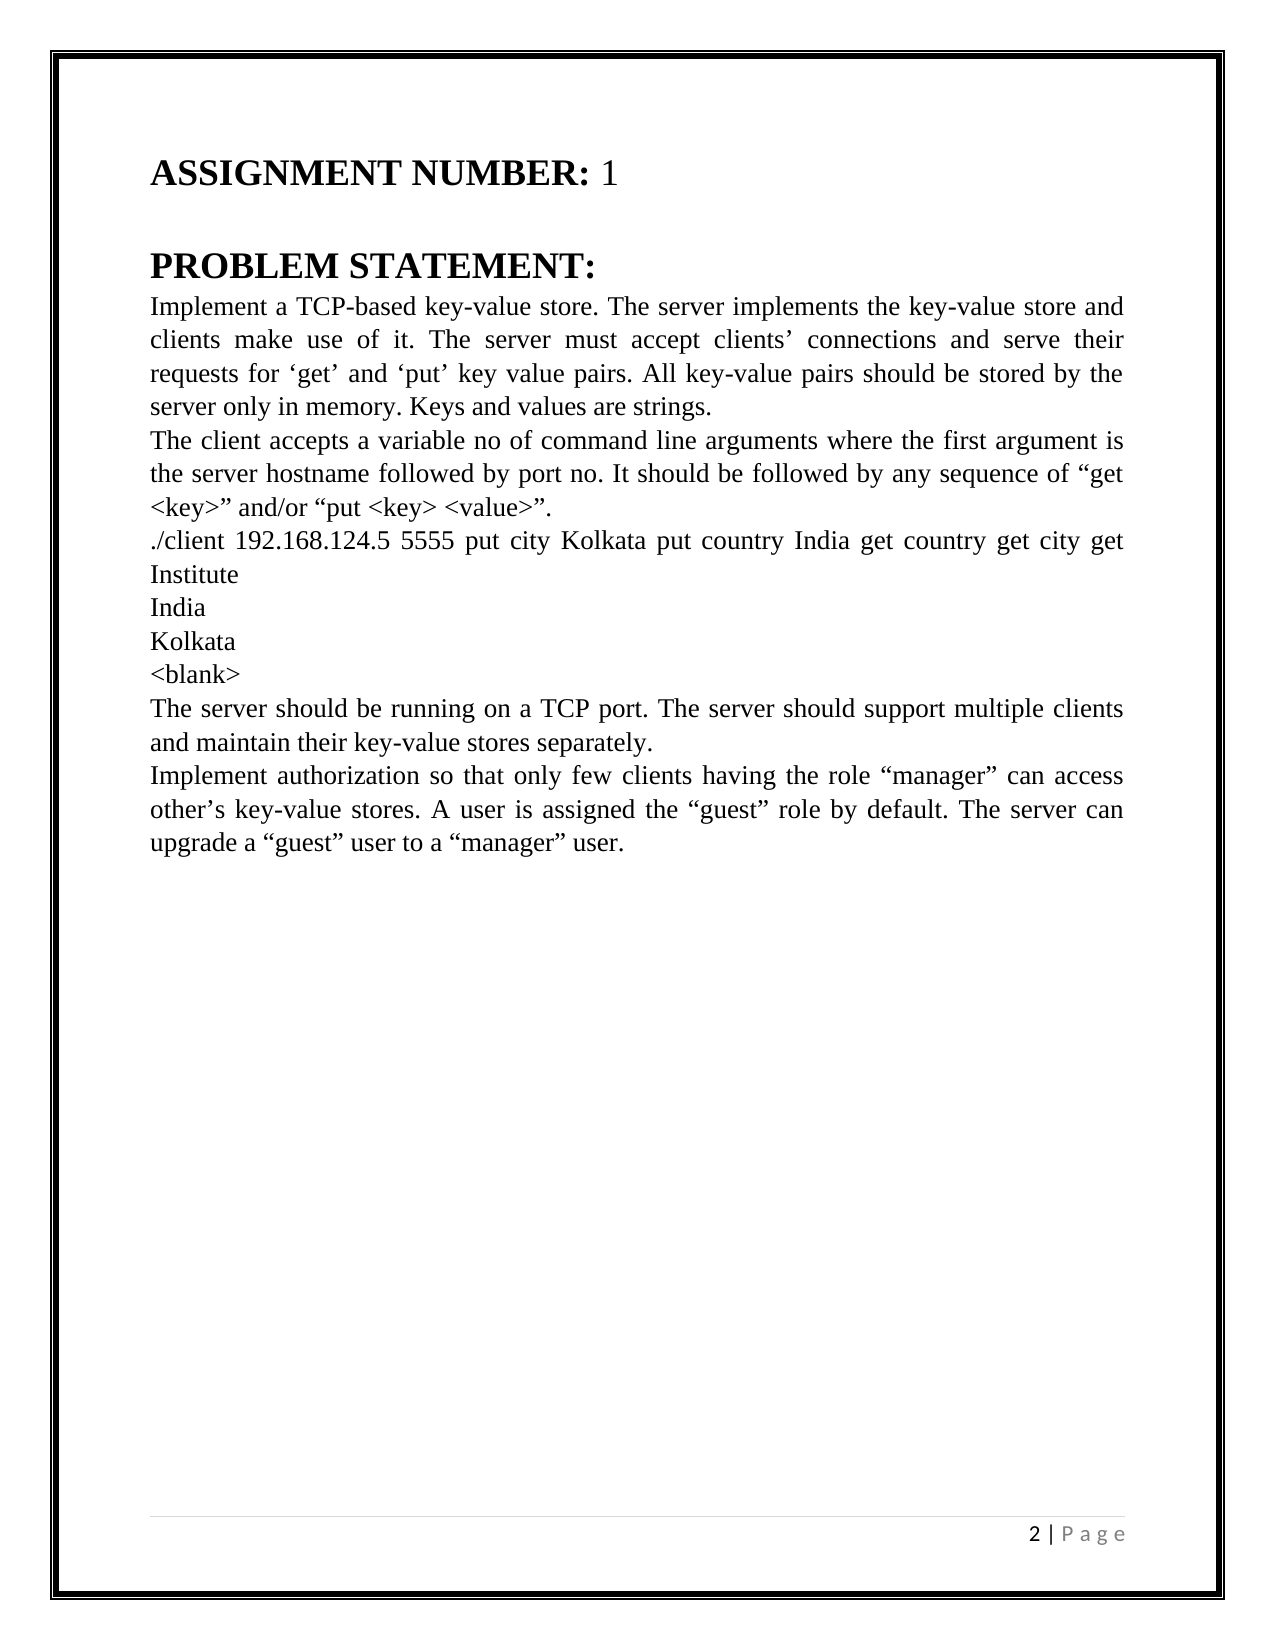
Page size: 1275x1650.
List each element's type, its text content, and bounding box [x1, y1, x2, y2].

text The client accepts a variable no of command line arguments where the first argument is the server hostname followed by port no. It should be followed by any sequence of “get <key>” and/or “put <key> <value>”. [150, 424, 1125, 522]
text The server should be running on a TCP port. The server should support multiple clients and maintain their key-value stores separately. [150, 692, 1125, 757]
text <blank> [150, 659, 1125, 690]
text Implement a TCP-based key-value store. The server implements the key-value store and clients make use of it. The server must accept clients’ connections and serve their requests for ‘get’ and ‘put’ key value pairs. All key-value pairs should be stored by the server only in memory. Keys and values are strings. [150, 290, 1125, 421]
text India [150, 592, 1125, 623]
text Kolkata [150, 625, 1125, 656]
text PROBLEM STATEMENT: [150, 243, 1125, 286]
text ./client 192.168.124.5 5555 put city Kolkata put country India get country get city get Institute [150, 524, 1125, 589]
text ASSIGNMENT NUMBER: 1 [150, 150, 1125, 193]
text Implement authorization so that only few clients having the role “manager” can access other’s key-value stores. A user is assigned the “guest” role by default. The server can upgrade a “guest” user to a “manager” user. [150, 759, 1125, 857]
